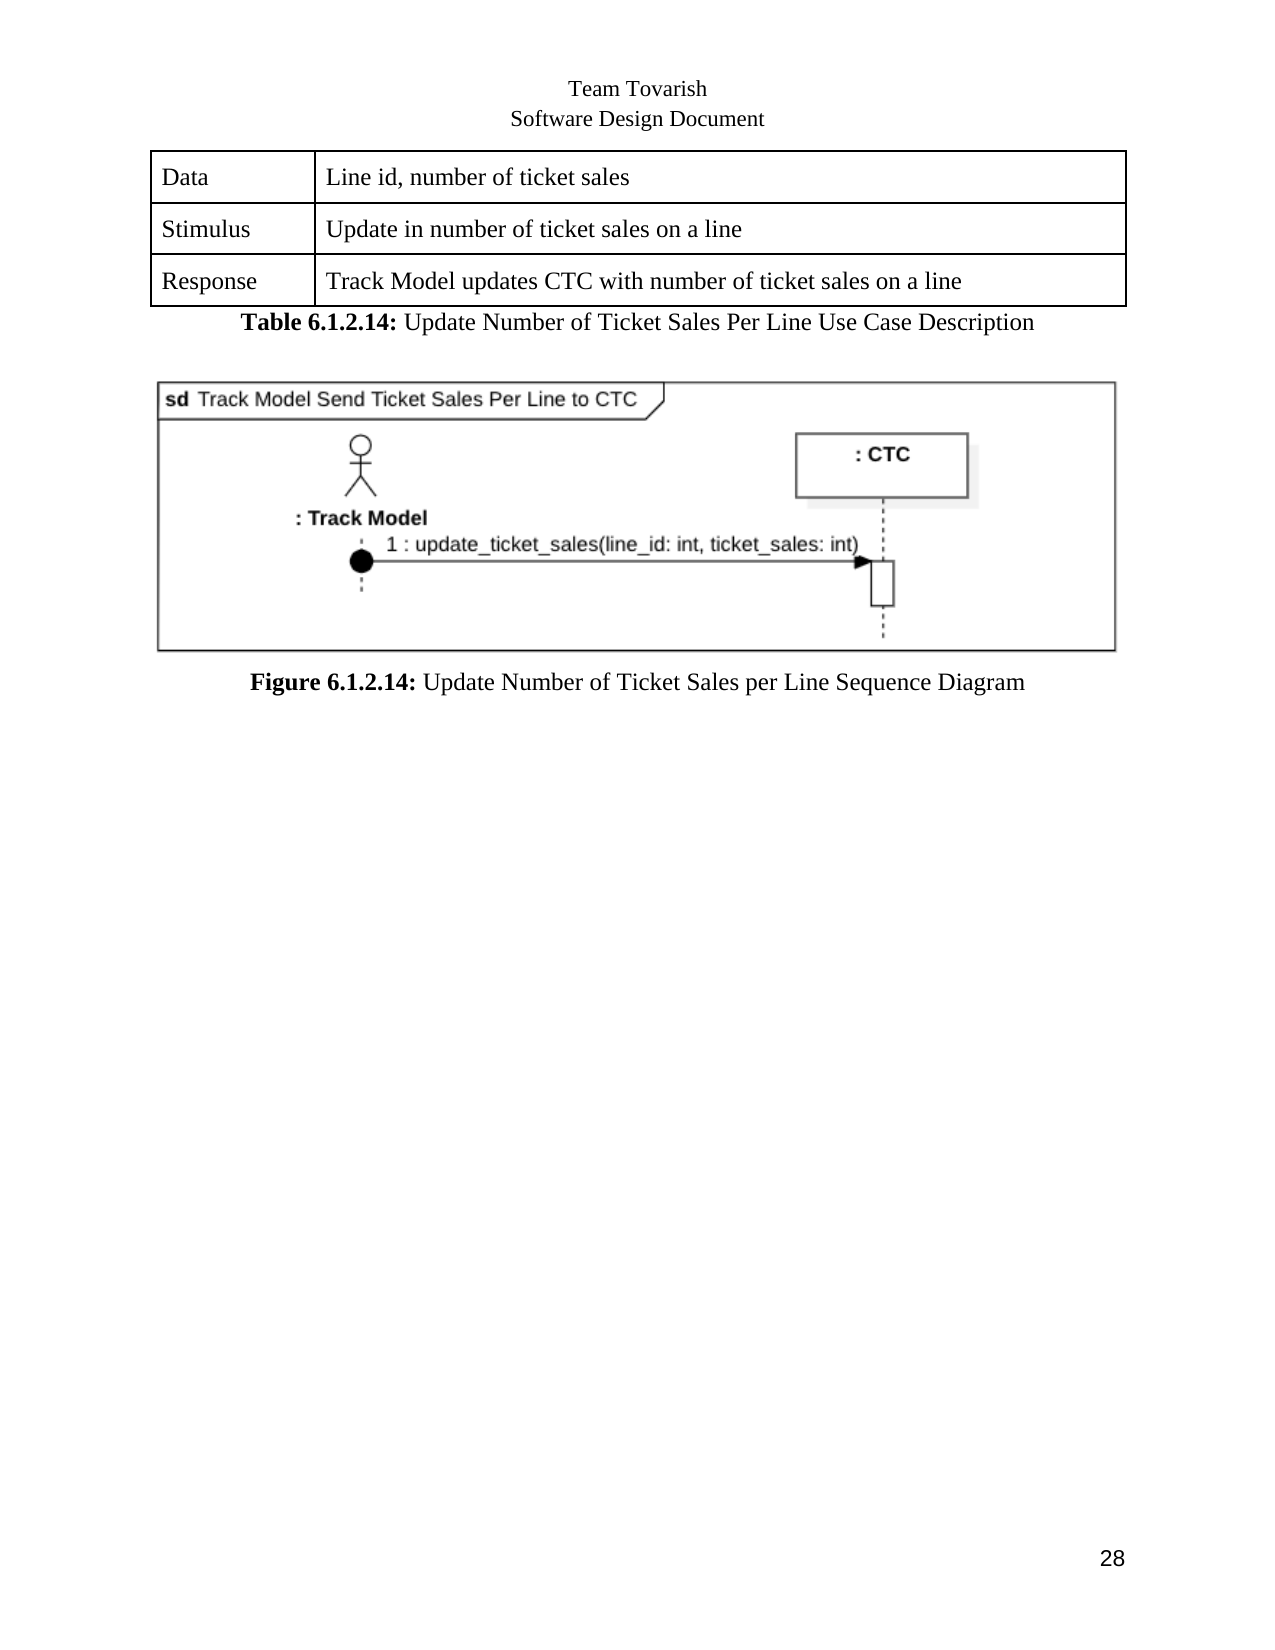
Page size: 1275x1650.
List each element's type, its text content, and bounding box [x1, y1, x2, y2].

text Figure 6.1.2.14: Update Number of Ticket Sales per Line Sequence Diagram [150, 667, 1125, 695]
table_cell Stimulus [152, 204, 314, 253]
table_cell Response [152, 255, 314, 305]
table_cell Data [152, 152, 314, 202]
picture [150, 373, 1125, 663]
table_cell Update in number of ticket sales on a line [316, 204, 1125, 253]
table_cell Track Model updates CTC with number of ticket sales on a line [316, 255, 1125, 305]
table_cell Line id, number of ticket sales [316, 152, 1125, 202]
text Table 6.1.2.14: Update Number of Ticket Sales Per Line Use Case Description [150, 307, 1125, 336]
